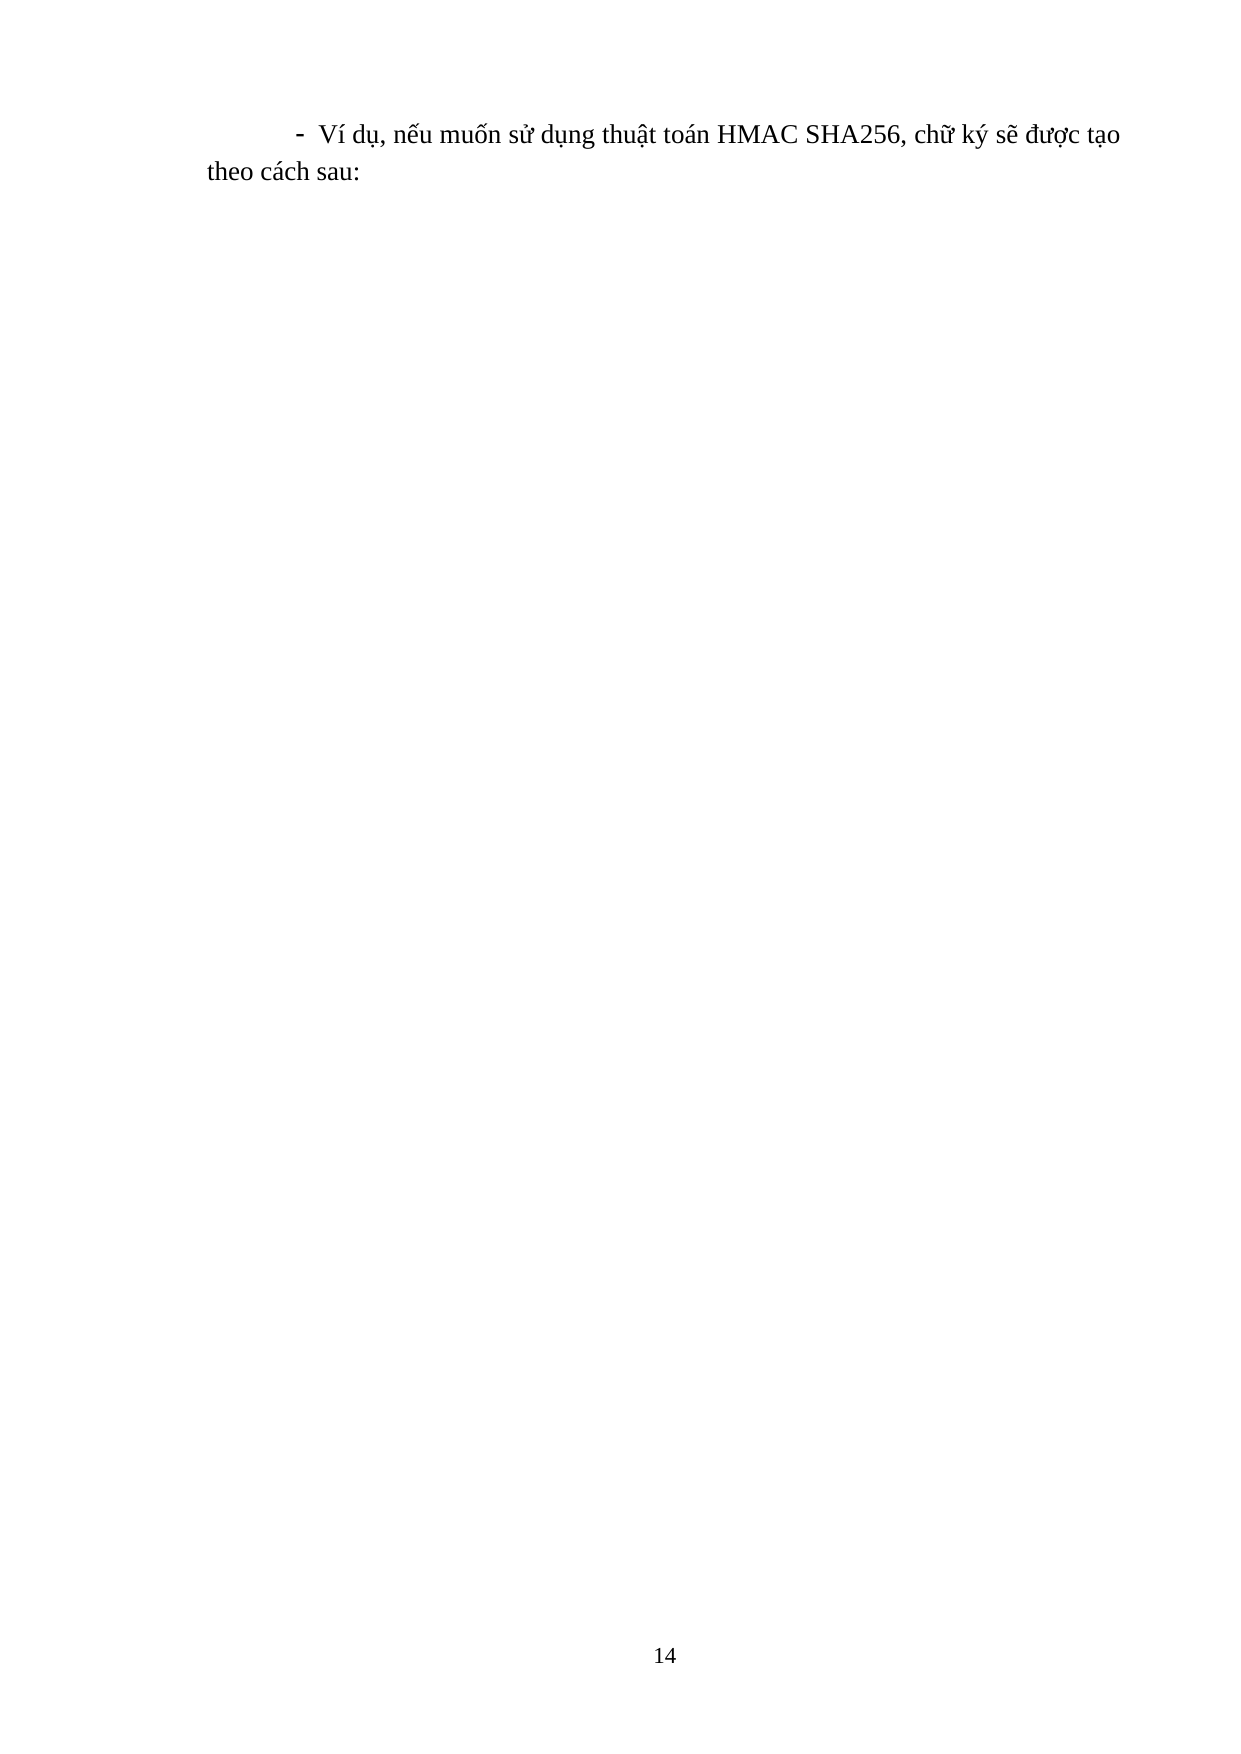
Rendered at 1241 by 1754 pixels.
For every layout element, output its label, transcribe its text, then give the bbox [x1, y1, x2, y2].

list Ví dụ, nếu muốn sử dụng thuật toán HMAC SHA256, chữ ký sẽ được tạo theo cách sau: [207, 118, 1122, 187]
